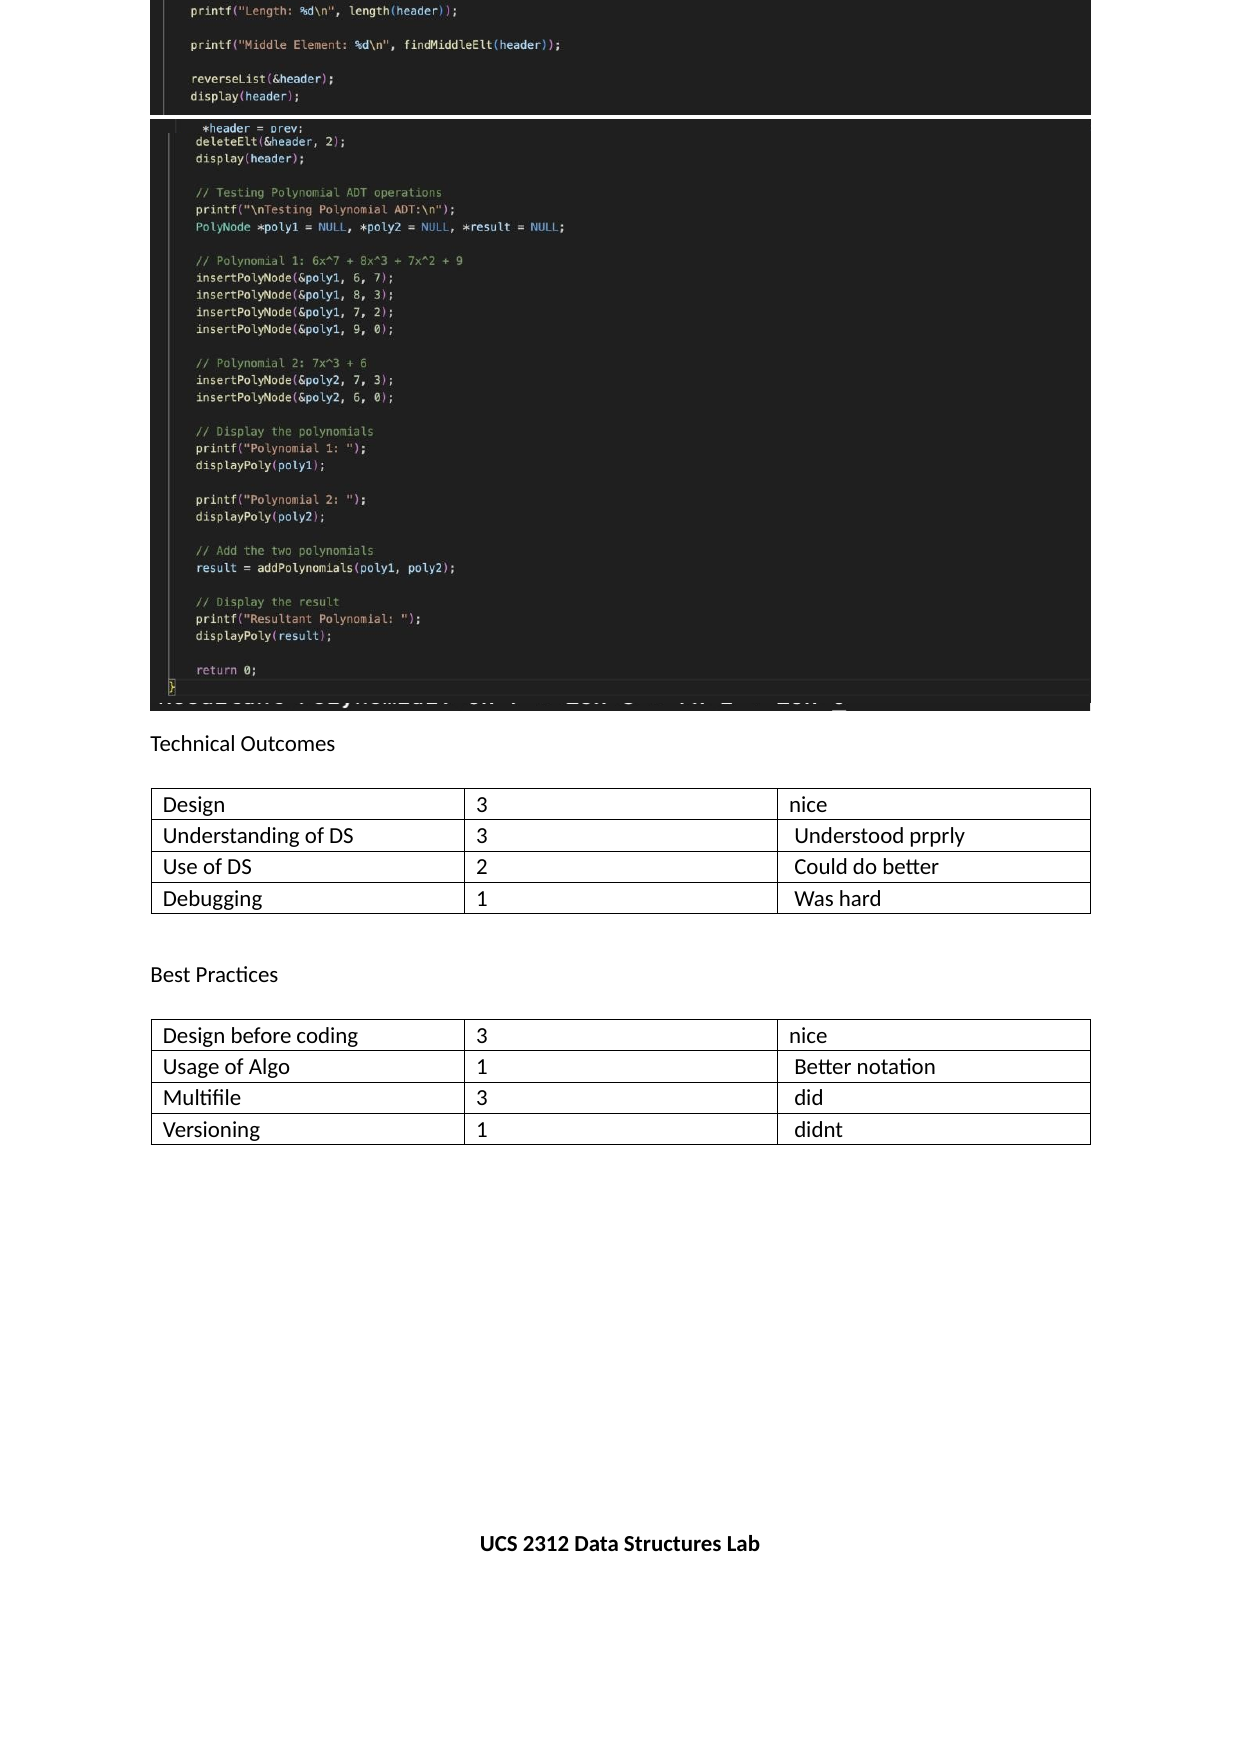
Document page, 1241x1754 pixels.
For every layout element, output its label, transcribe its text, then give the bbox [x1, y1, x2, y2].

table_header nice [778, 789, 1090, 819]
table_header Design [152, 789, 464, 819]
table_cell Better notation [778, 1051, 1090, 1082]
table_cell 3 [465, 820, 777, 851]
table_cell 3 [465, 1083, 777, 1113]
table_header Design before coding [152, 1020, 464, 1050]
table_cell 1 [465, 883, 777, 913]
table_cell Versioning [152, 1114, 464, 1144]
text Technical Outcomes [150, 729, 1096, 757]
table_cell didnt [778, 1114, 1090, 1144]
table_cell 1 [465, 1051, 777, 1082]
table_cell Multifile [152, 1083, 464, 1113]
table_cell 1 [465, 1114, 777, 1144]
text UCS 2312 Data Structures Lab [150, 1529, 1089, 1557]
picture [150, 0, 1091, 115]
table_header nice [778, 1020, 1090, 1050]
table_header 3 [465, 789, 777, 819]
table_cell Debugging [152, 883, 464, 913]
table_cell Was hard [778, 883, 1090, 913]
table_cell Understanding of DS [152, 820, 464, 851]
table_cell 2 [465, 852, 777, 882]
text Best Practices [150, 960, 1096, 988]
table_cell Could do better [778, 852, 1090, 882]
table_cell Use of DS [152, 852, 464, 882]
table_cell did [778, 1083, 1090, 1113]
table_header 3 [465, 1020, 777, 1050]
table_cell Understood prprly [778, 820, 1090, 851]
picture [150, 119, 1091, 711]
table_cell Usage of Algo [152, 1051, 464, 1082]
